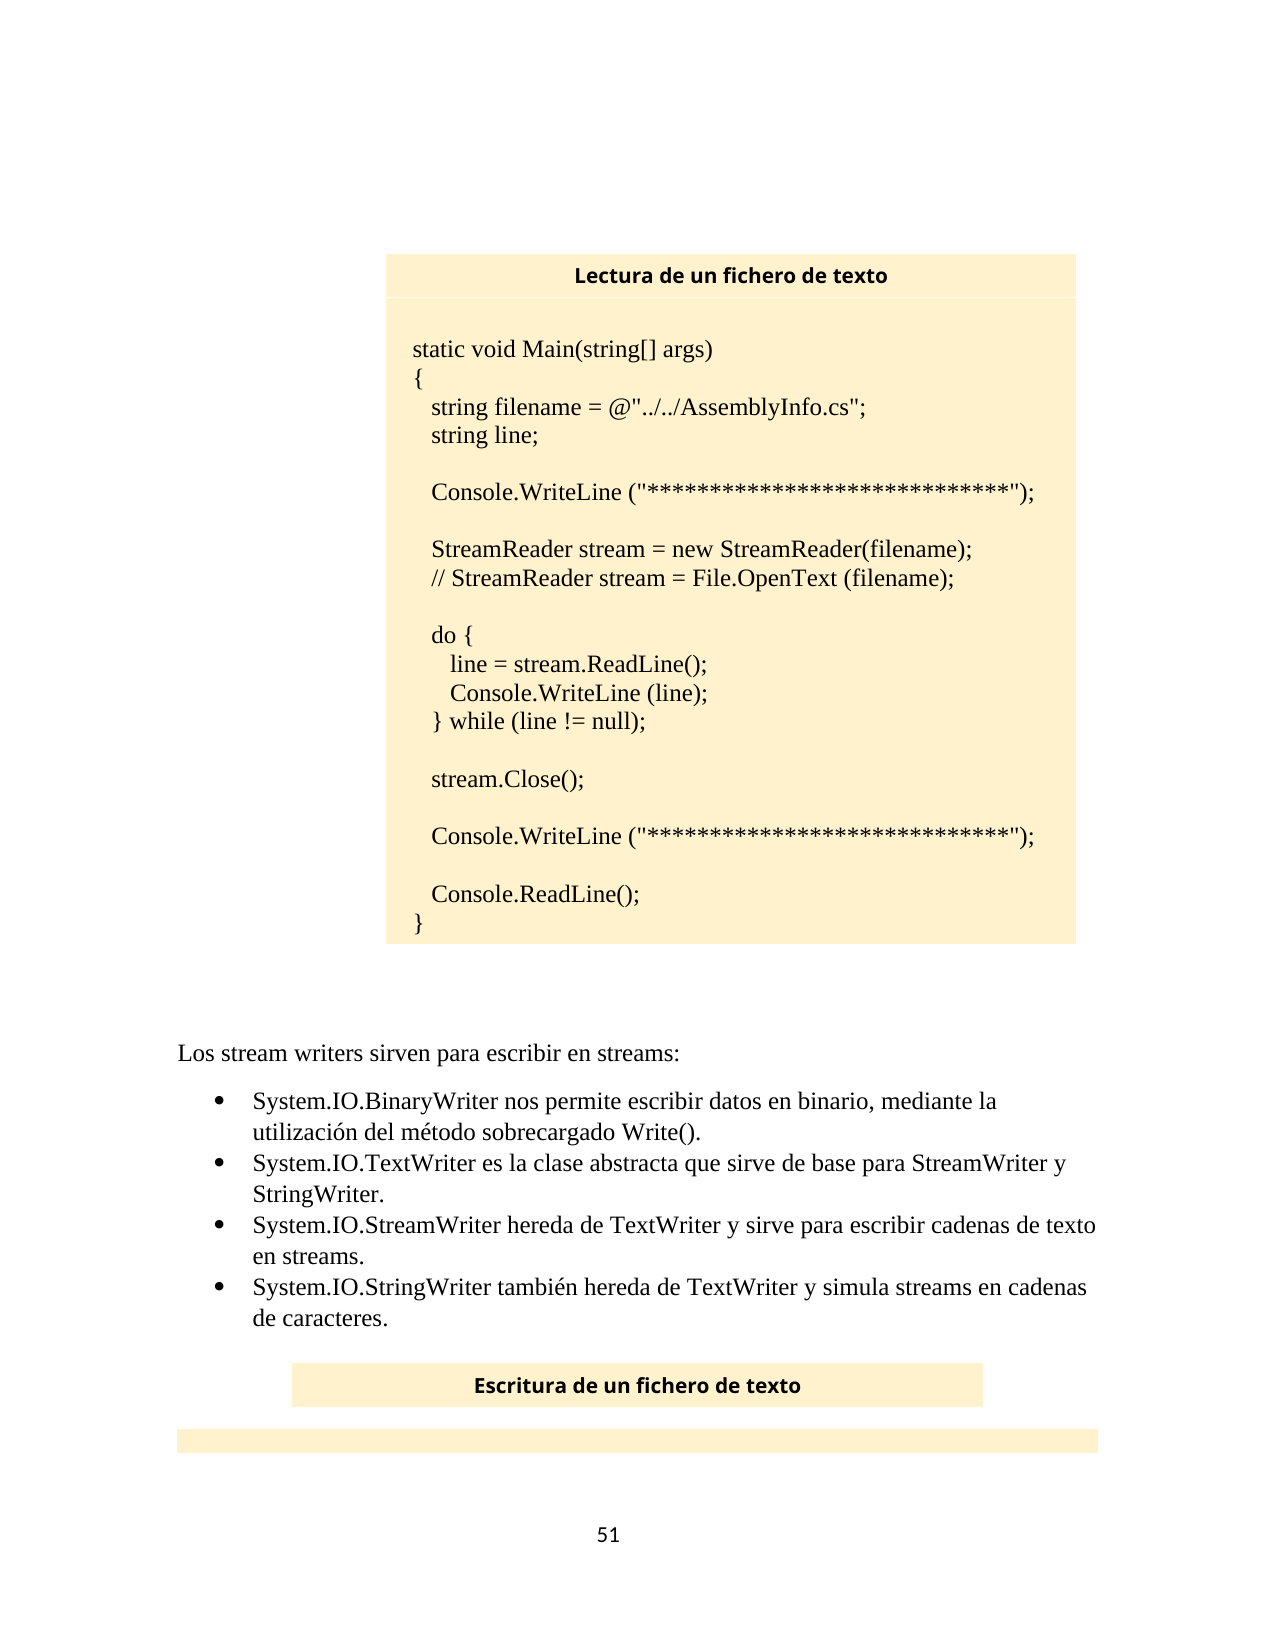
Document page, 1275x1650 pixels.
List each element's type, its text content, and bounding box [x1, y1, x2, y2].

table_cell static void Main(string[] args) { string filename = @"../../AssemblyInfo.cs"; string line; Console.WriteLine ("*****************************"); StreamReader stream = new StreamReader(filename); // StreamReader stream = File.OpenText (filename); do { line = stream.ReadLine(); Console.WriteLine (line); } while (line != null); stream.Close(); Console.WriteLine ("*****************************"); Console.ReadLine(); } [386, 298, 1076, 944]
text Los stream writers sirven para escribir en streams: [177, 1038, 1098, 1067]
list System.IO.StreamWriter hereda de TextWriter y sirve para escribir cadenas de texto en streams. [215, 1210, 1098, 1270]
list System.IO.BinaryWriter nos permite escribir datos en binario, mediante la utilización del método sobrecargado Write(). [215, 1086, 1098, 1146]
table_header Escritura de un fichero de texto [292, 1363, 983, 1407]
list System.IO.TextWriter es la clase abstracta que sirve de base para StreamWriter y StringWriter. [215, 1148, 1098, 1208]
table_header Lectura de un fichero de texto [386, 254, 1076, 297]
list System.IO.StringWriter también hereda de TextWriter y simula streams en cadenas de caracteres. [215, 1272, 1098, 1332]
